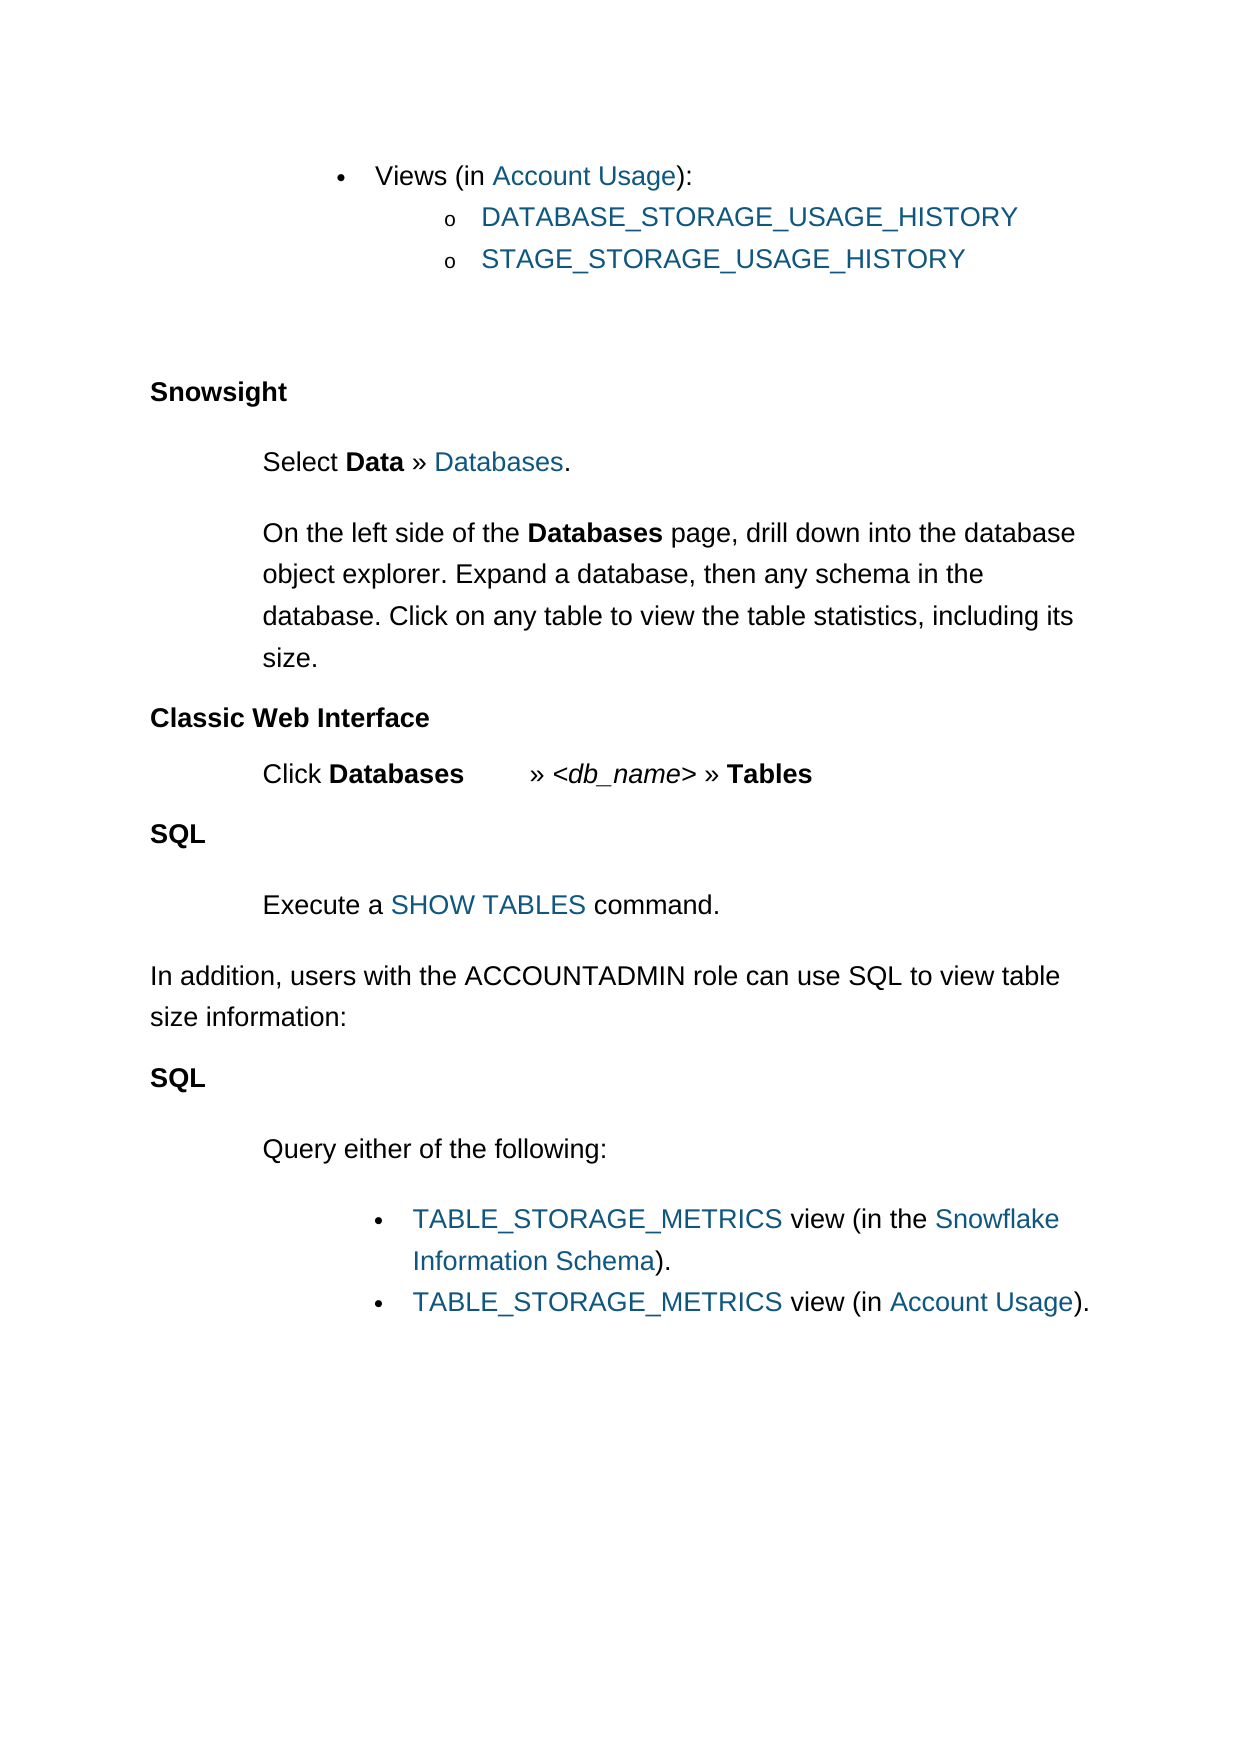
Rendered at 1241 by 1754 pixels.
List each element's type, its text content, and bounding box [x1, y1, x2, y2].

text Classic Web Interface [150, 702, 1090, 733]
text Select Data » Databases. [262, 436, 1090, 477]
text Snowsight [150, 376, 1090, 407]
text SQL [150, 818, 1090, 850]
list Views (in Account Usage): [337, 150, 1090, 192]
text In addition, users with the ACCOUNTADMIN role can use SQL to view table size information: [150, 949, 1090, 1033]
text Execute a SHOW TABLES command. [262, 879, 1090, 920]
list TABLE_STORAGE_METRICS view (in Account Usage). [375, 1276, 1090, 1318]
list DATABASE_STORAGE_USAGE_HISTORY [444, 192, 1090, 233]
list STAGE_STORAGE_USAGE_HISTORY [444, 233, 1090, 275]
text Click Databases » <db_name> » Tables [262, 733, 1090, 789]
text Query either of the following: [262, 1122, 1090, 1164]
text SQL [150, 1062, 1090, 1093]
text On the left side of the Databases page, drill down into the database object explorer. Expand a database, then any schema in the database. Click on any table to view the table statistics, including its size. [262, 507, 1090, 673]
list TABLE_STORAGE_METRICS view (in the Snowflake Information Schema). [375, 1193, 1090, 1276]
